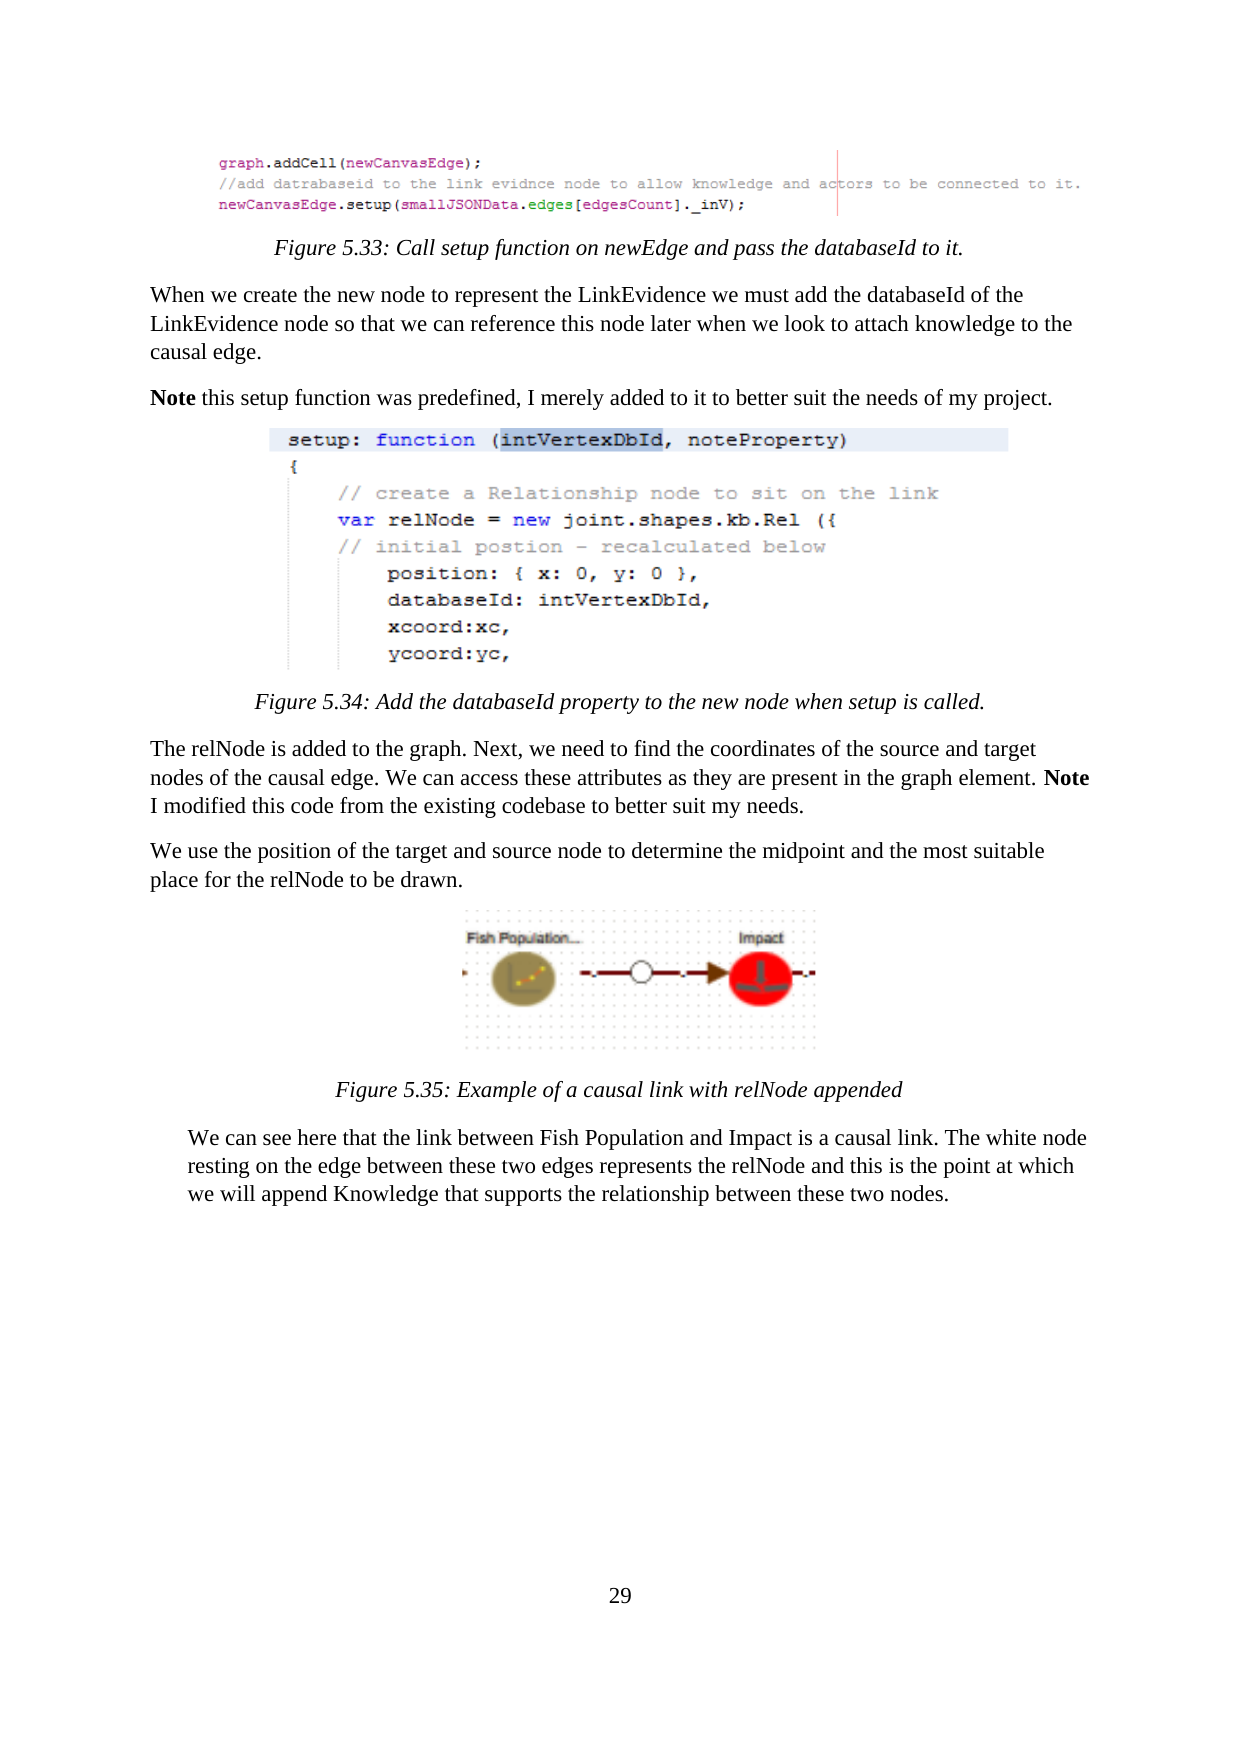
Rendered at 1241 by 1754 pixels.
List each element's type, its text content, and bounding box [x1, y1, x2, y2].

text We can see here that the link between Fish Population and Impact is a causal link. The white node resting on the edge between these two edges represents the relNode and this is the point at which we will append Knowledge that supports the relationship between these two nodes. [187, 1123, 1090, 1207]
text We use the position of the target and source node to determine the midpoint and the most suitable place for the relNode to be drawn. [150, 837, 1090, 892]
picture [462, 910, 816, 1058]
text When we create the new node to represent the LinkEvidence we must add the databaseId of the LinkEvidence node so that we can reference this node later when we look to attach knowledge to the causal edge. [150, 282, 1090, 365]
picture [187, 150, 1129, 216]
text The relNode is added to the graph. Next, we need to find the coordinates of the source and target nodes of the causal edge. We can access these attributes as they are present in the graph element. Note I modified this code from the existing codebase to better suit my needs. [150, 735, 1090, 818]
picture [269, 428, 1009, 670]
text Note this setup function was predefined, I merely added to it to better suit the needs of my project. [150, 383, 1090, 410]
